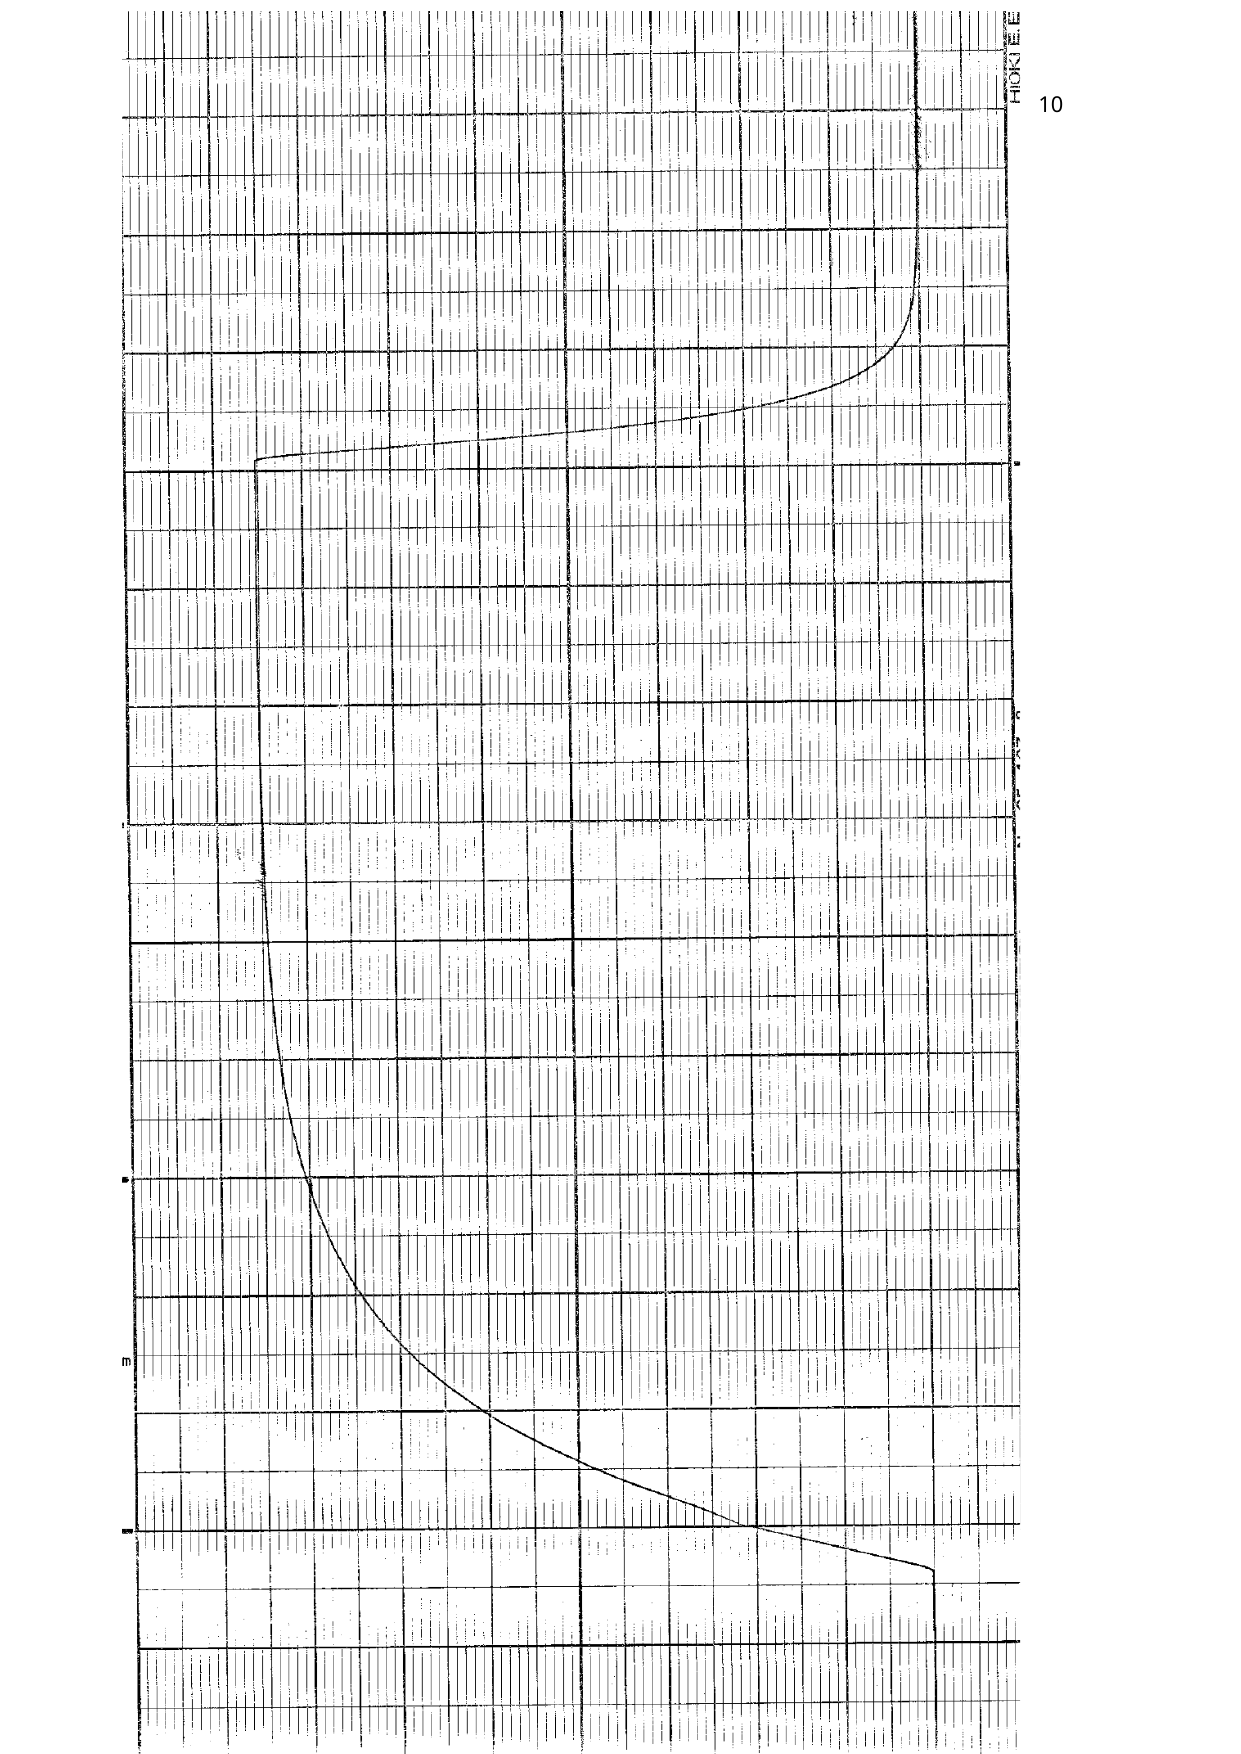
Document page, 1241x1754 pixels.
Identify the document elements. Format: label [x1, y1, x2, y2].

picture [123, 13, 1021, 1754]
